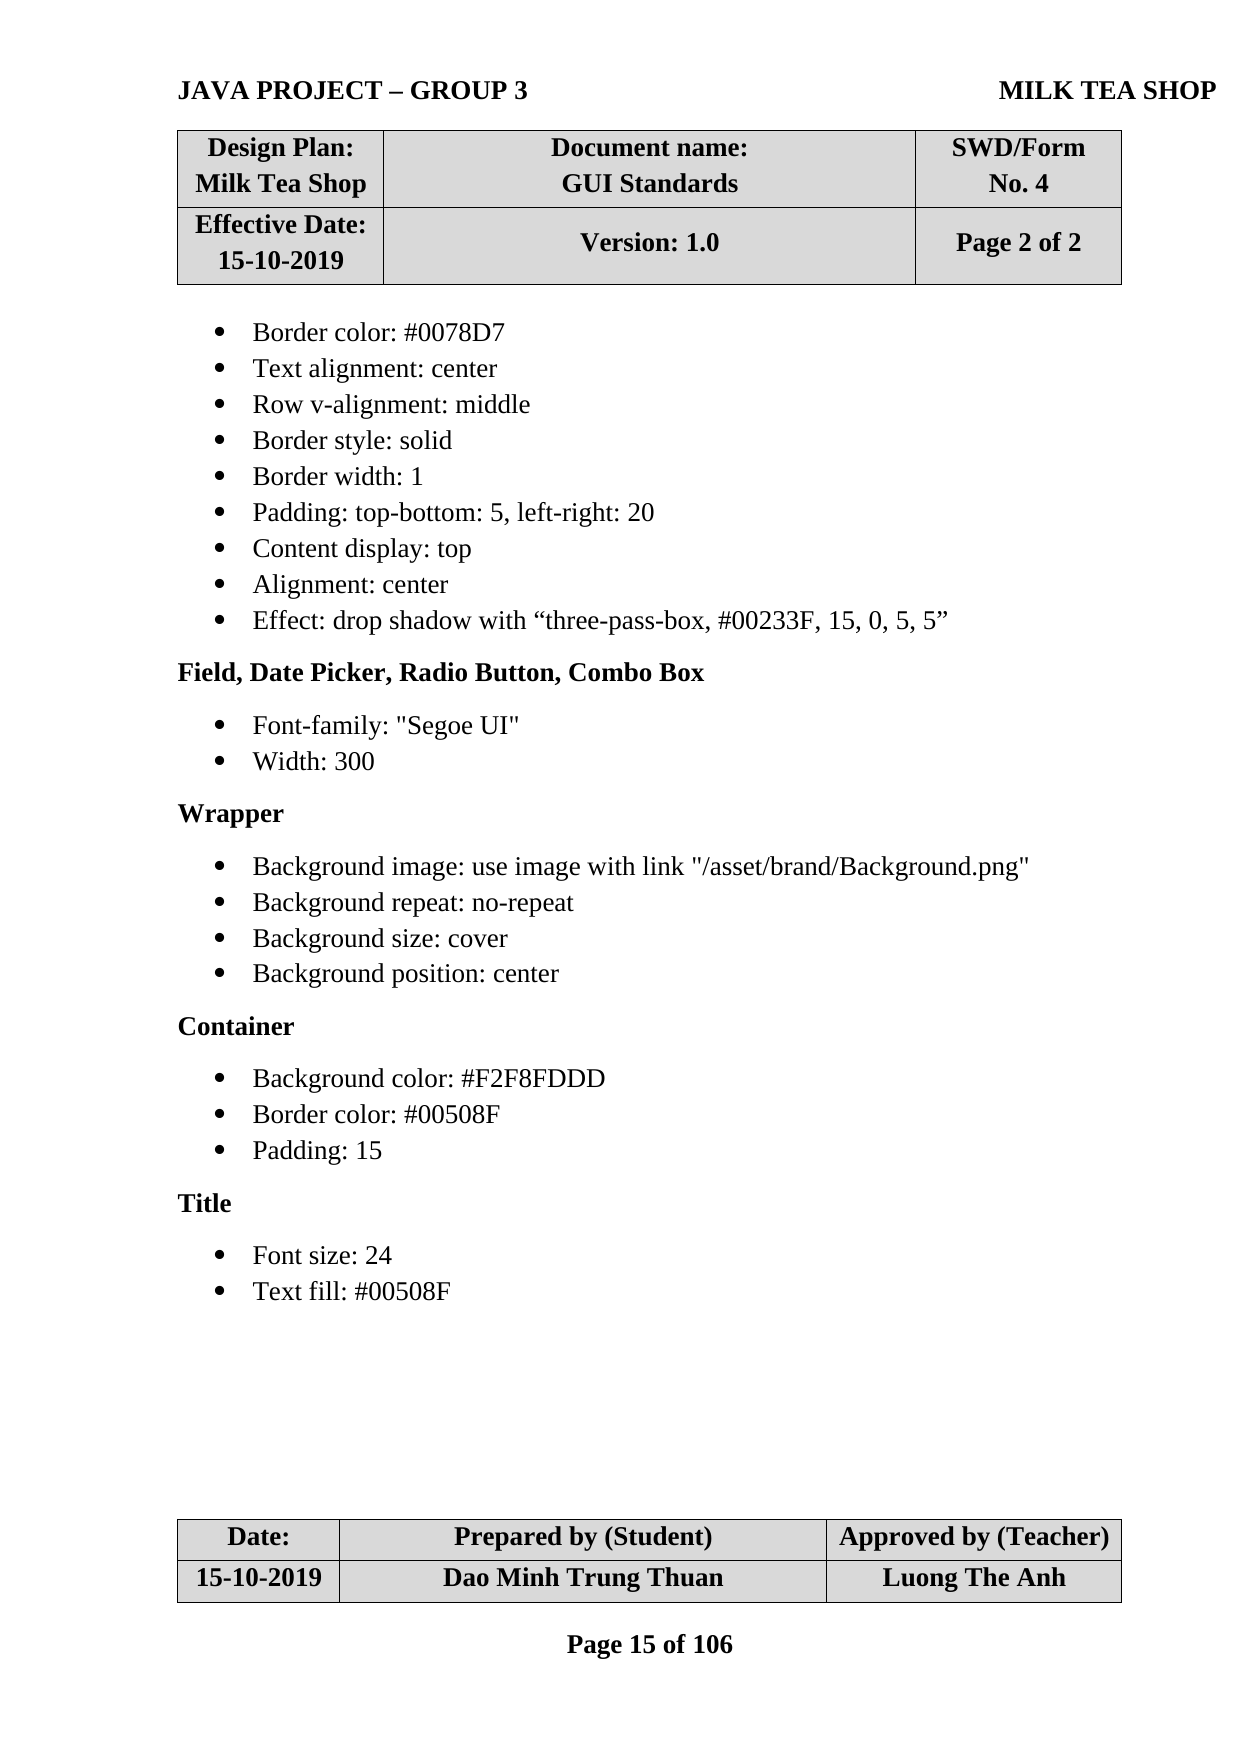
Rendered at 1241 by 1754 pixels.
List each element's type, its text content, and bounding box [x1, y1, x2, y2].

list Font size: 24 [215, 1239, 1122, 1271]
text Container [177, 1010, 1122, 1041]
list Padding: top-bottom: 5, left-right: 20 [215, 496, 1122, 527]
list Text alignment: center [215, 352, 1122, 383]
list Border color: #00508F [215, 1098, 1122, 1130]
list Content display: top [215, 532, 1122, 563]
list Effect: drop shadow with “three-pass-box, #00233F, 15, 0, 5, 5” [215, 604, 1122, 635]
text Field, Date Picker, Radio Button, Combo Box [177, 656, 1122, 688]
list Font-family: "Segoe UI" [215, 709, 1122, 740]
list Border width: 1 [215, 460, 1122, 491]
list Width: 300 [215, 745, 1122, 776]
list Background color: #F2F8FDDD [215, 1063, 1122, 1094]
list Border style: solid [215, 424, 1122, 455]
list Text fill: #00508F [215, 1275, 1122, 1307]
list Alignment: center [215, 568, 1122, 599]
list Background repeat: no-repeat [215, 886, 1122, 917]
list Background image: use image with link "/asset/brand/Background.png" [215, 850, 1122, 881]
text Wrapper [177, 797, 1122, 828]
list Background size: cover [215, 922, 1122, 953]
list Row v-alignment: middle [215, 388, 1122, 419]
list Background position: center [215, 958, 1122, 989]
list Border color: #0078D7 [215, 316, 1122, 348]
text Title [177, 1187, 1122, 1218]
list Padding: 15 [215, 1134, 1122, 1166]
